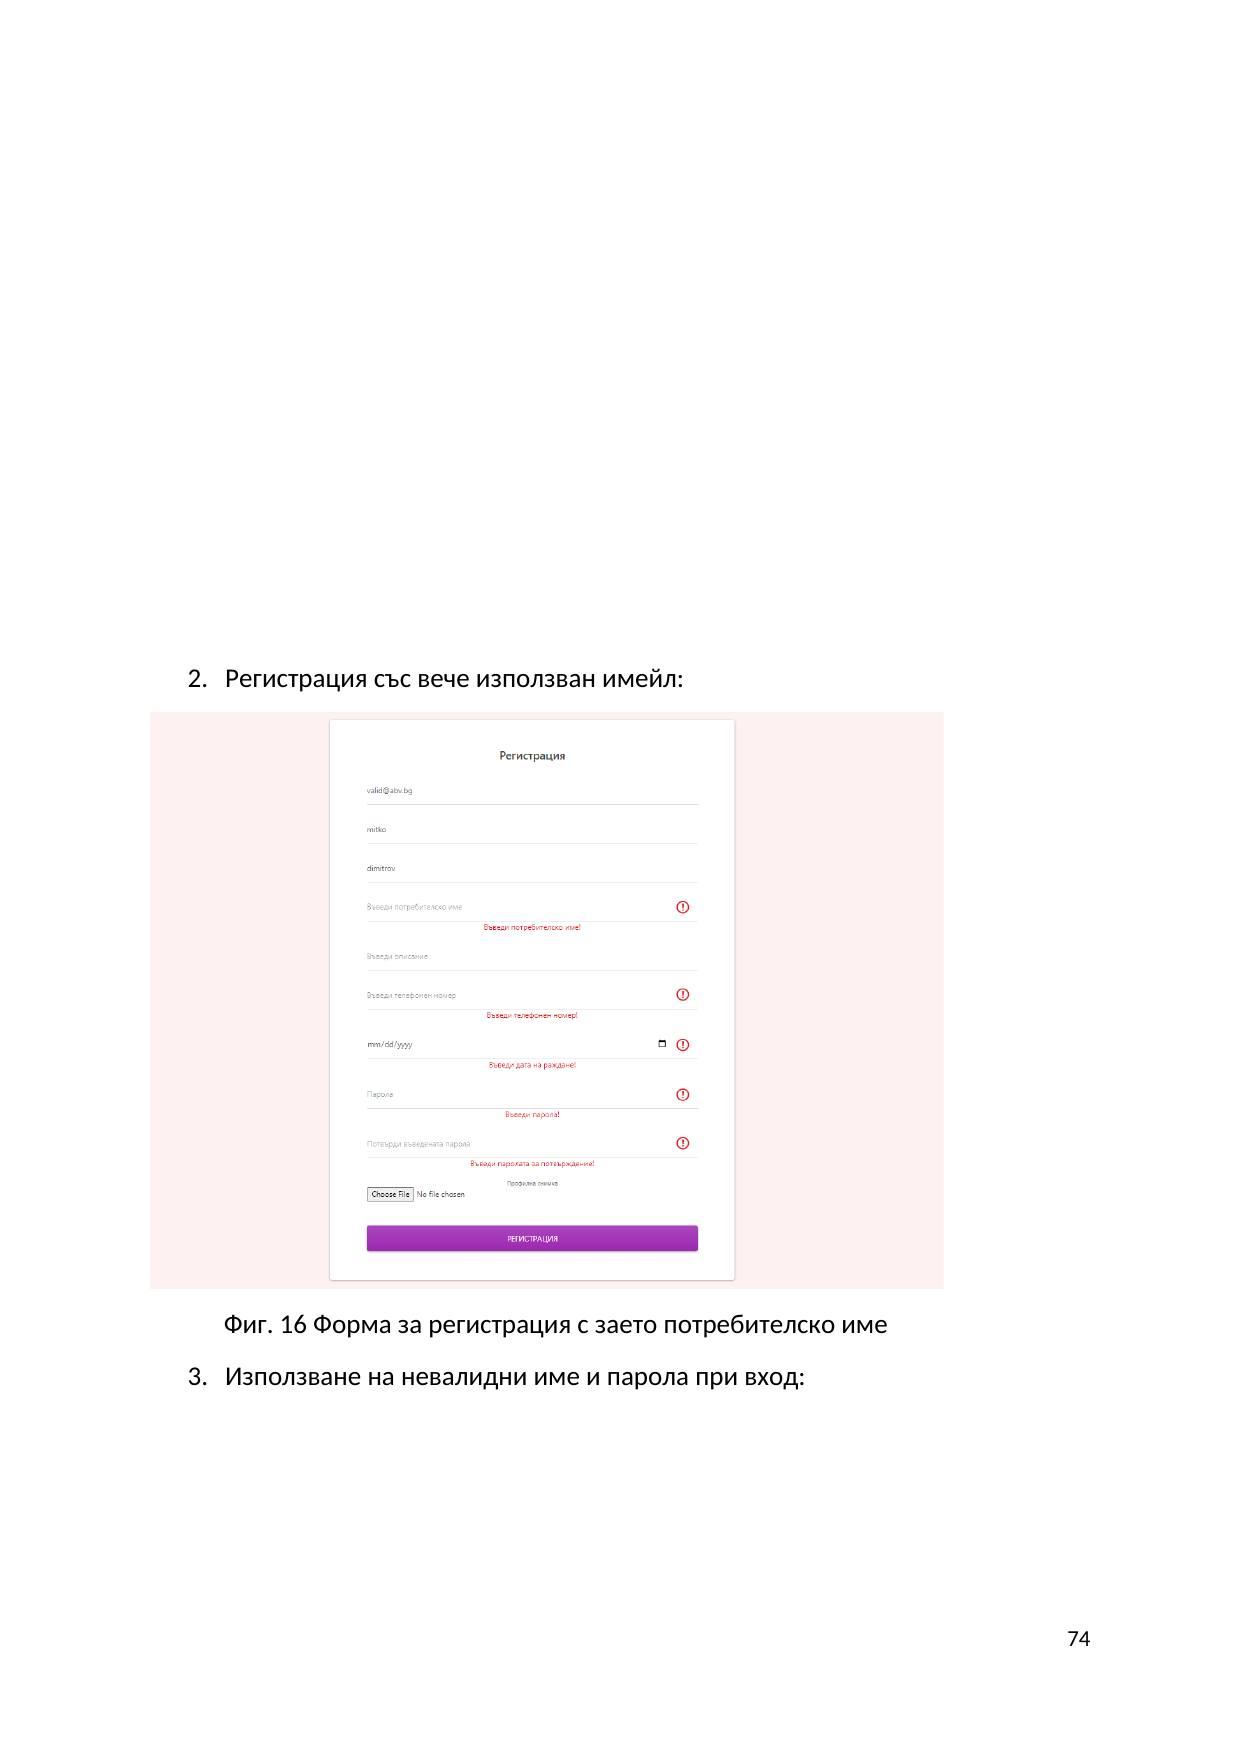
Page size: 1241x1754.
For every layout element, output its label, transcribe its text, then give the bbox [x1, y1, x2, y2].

text Фиг. 16 Форма за регистрация с заето потребителско име [150, 1307, 1090, 1340]
list Използване на невалидни име и парола при вход: [187, 1359, 1090, 1392]
picture [150, 712, 944, 1289]
list Регистрация със вече използван имейл: [187, 661, 1090, 694]
